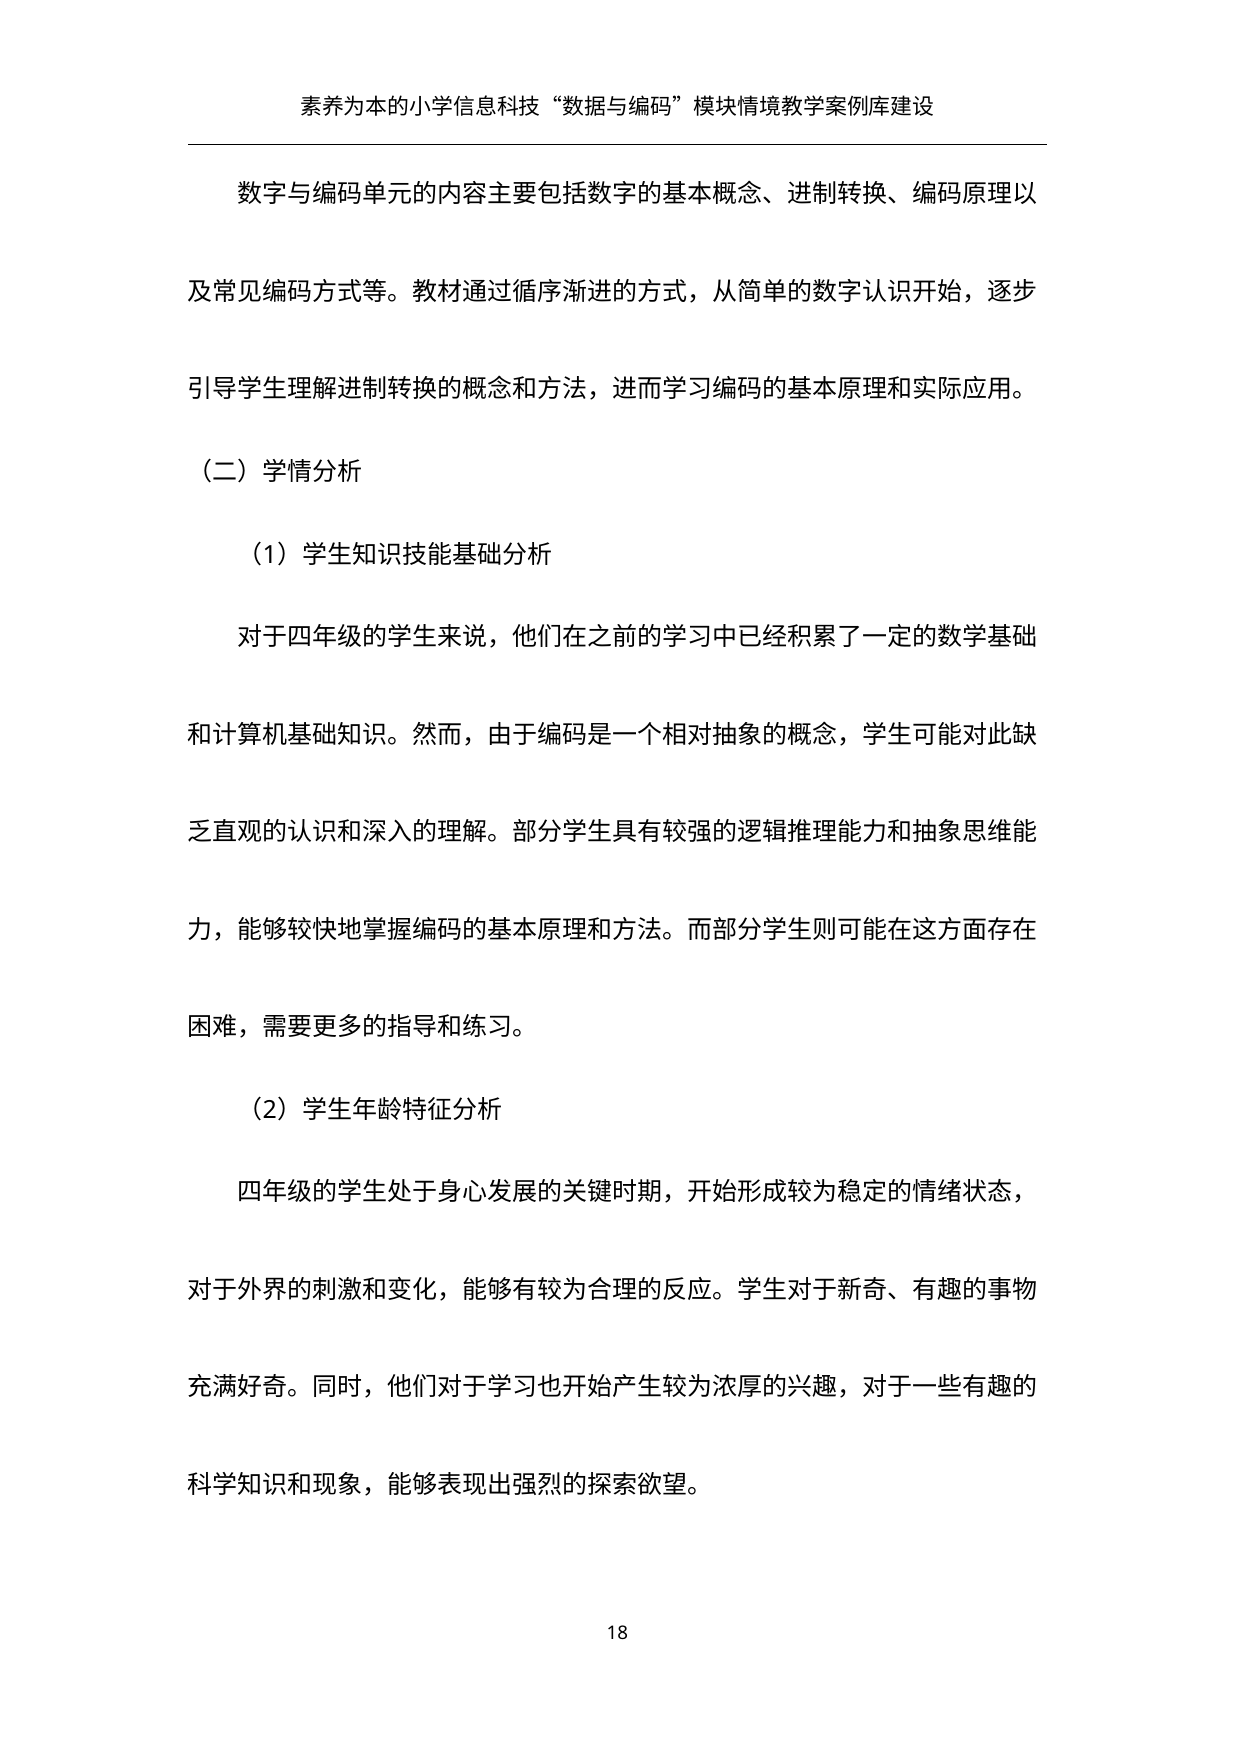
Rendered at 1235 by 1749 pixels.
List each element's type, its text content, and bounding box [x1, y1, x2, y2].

list （二）学情分析 [187, 437, 1047, 502]
text （2）学生年龄特征分析 [187, 1075, 1047, 1140]
text 数字与编码单元的内容主要包括数字的基本概念、进制转换、编码原理以及常见编码方式等。教材通过循序渐进的方式，从简单的数字认识开始，逐步引导学生理解进制转换的概念和方法，进而学习编码的基本原理和实际应用。 [187, 159, 1047, 419]
text （1）学生知识技能基础分析 [187, 520, 1047, 585]
text 四年级的学生处于身心发展的关键时期，开始形成较为稳定的情绪状态，对于外界的刺激和变化，能够有较为合理的反应。学生对于新奇、有趣的事物充满好奇。同时，他们对于学习也开始产生较为浓厚的兴趣，对于一些有趣的科学知识和现象，能够表现出强烈的探索欲望。 [187, 1158, 1047, 1516]
text 对于四年级的学生来说，他们在之前的学习中已经积累了一定的数学基础和计算机基础知识。然而，由于编码是一个相对抽象的概念，学生可能对此缺乏直观的认识和深入的理解。部分学生具有较强的逻辑推理能力和抽象思维能力，能够较快地掌握编码的基本原理和方法。而部分学生则可能在这方面存在困难，需要更多的指导和练习。 [187, 603, 1047, 1058]
